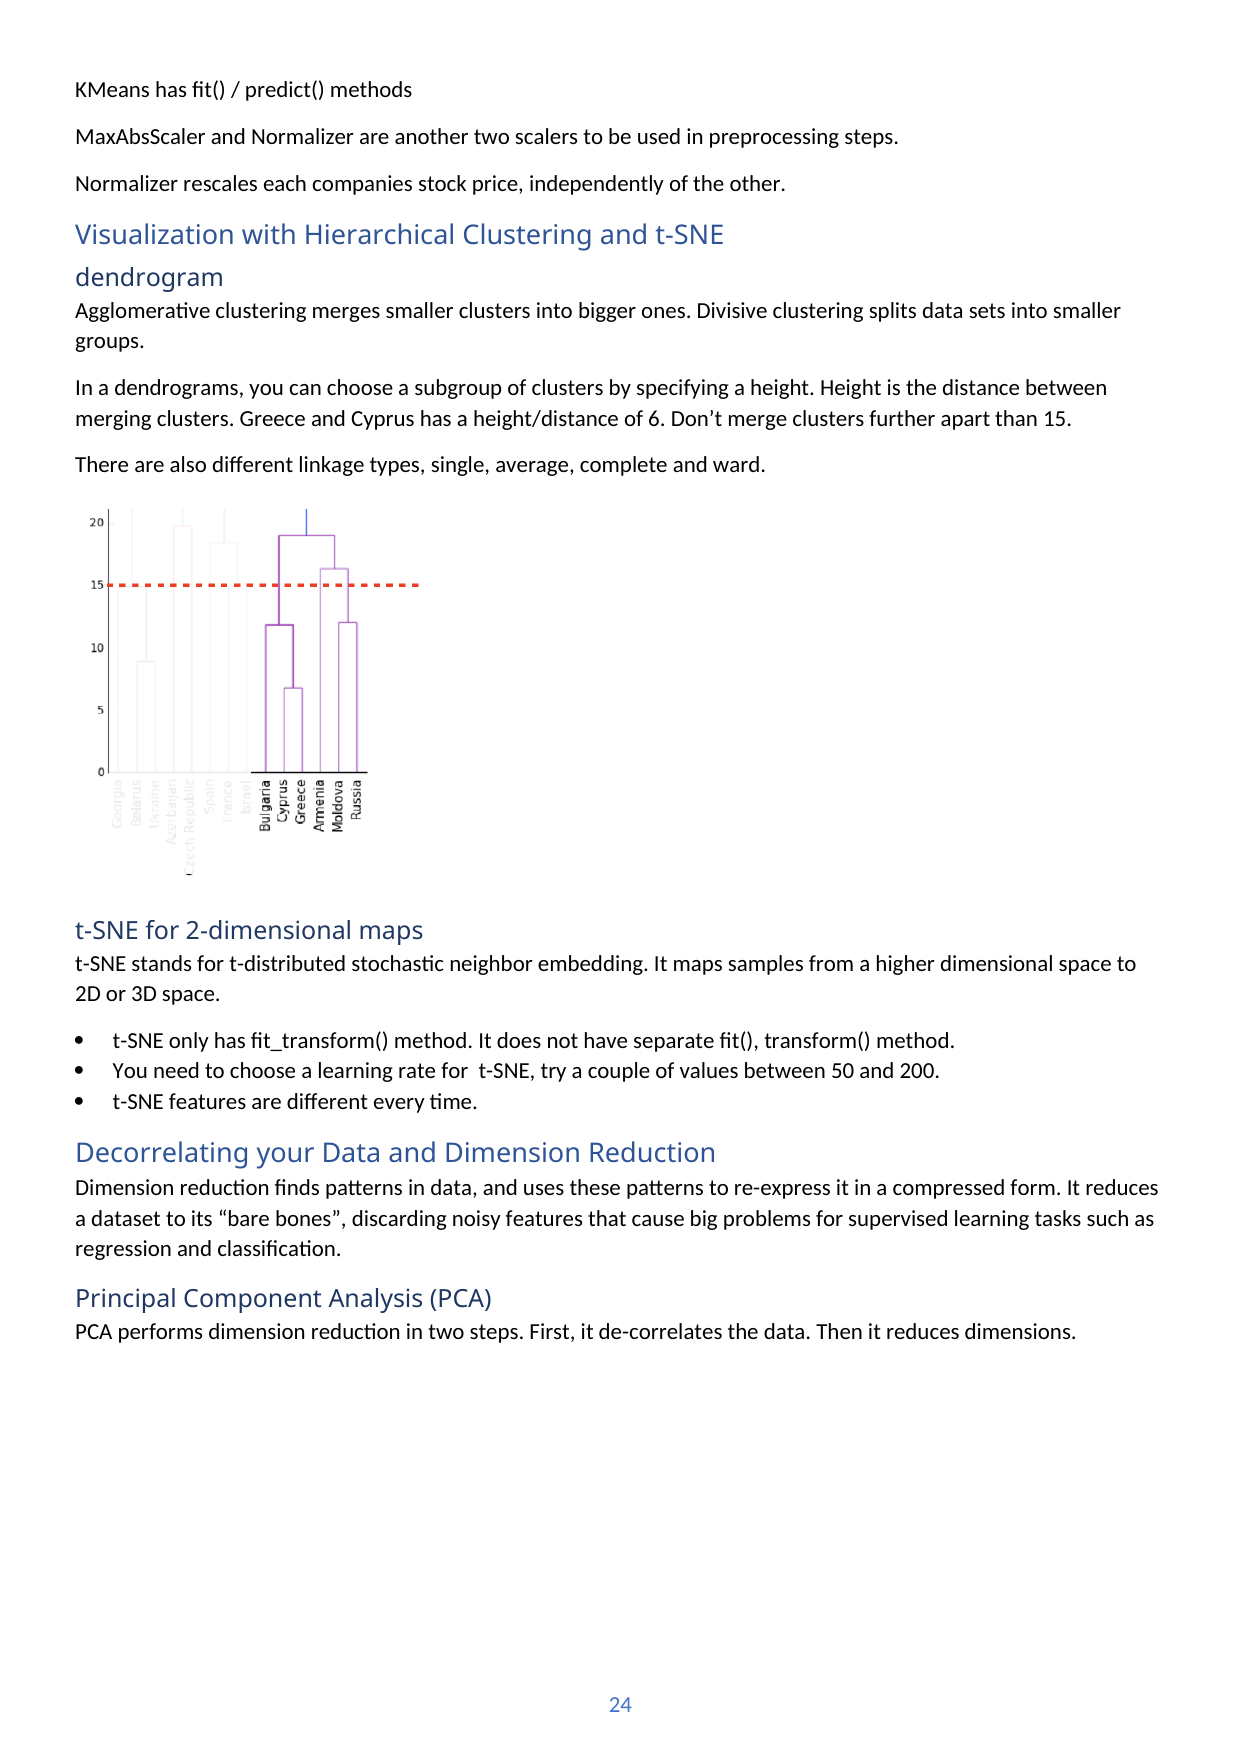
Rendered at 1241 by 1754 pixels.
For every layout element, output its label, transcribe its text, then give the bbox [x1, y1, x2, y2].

picture [75, 497, 440, 894]
subtitle Decorrelating your Data and Dimension Reduction [75, 1134, 1165, 1171]
list t-SNE only has fit_transform() method. It does not have separate fit(), transform() method. [75, 1026, 1165, 1054]
text In a dendrograms, you can choose a subgroup of clusters by specifying a height. Height is the distance between merging clusters. Greece and Cyprus has a height/distance of 6. Don’t merge clusters further apart than 15. [75, 373, 1165, 432]
text Normalizer rescales each companies stock price, independently of the other. [75, 169, 1165, 197]
text MaxAbsScaler and Normalizer are another two scalers to be used in preprocessing steps. [75, 122, 1165, 150]
text There are also different linkage types, single, average, complete and ward. [75, 451, 1165, 478]
subtitle Principal Component Analysis (PCA) [75, 1281, 1165, 1315]
text Dimension reduction finds patterns in data, and uses these patterns to re-express it in a compressed form. It reduces a dataset to its “bare bones”, discarding noisy features that cause big problems for supervised learning tasks such as regression and classification. [75, 1173, 1165, 1262]
list t-SNE features are different every time. [75, 1087, 1165, 1115]
text t-SNE stands for t-distributed stochastic neighbor embedding. It maps samples from a higher dimensional space to 2D or 3D space. [75, 949, 1165, 1007]
subtitle t-SNE for 2-dimensional maps [75, 912, 1165, 947]
list You need to choose a learning rate for t-SNE, try a couple of values between 50 and 200. [75, 1057, 1165, 1084]
text PCA performs dimension reduction in two steps. First, it de-correlates the data. Then it reduces dimensions. [75, 1317, 1165, 1346]
text KMeans has fit() / predict() methods [75, 75, 1165, 103]
subtitle dendrogram [75, 259, 1165, 294]
text Agglomerative clustering merges smaller clusters into bigger ones. Divisive clustering splits data sets into smaller groups. [75, 296, 1165, 354]
subtitle Visualization with Hierarchical Clustering and t-SNE [75, 216, 1165, 252]
